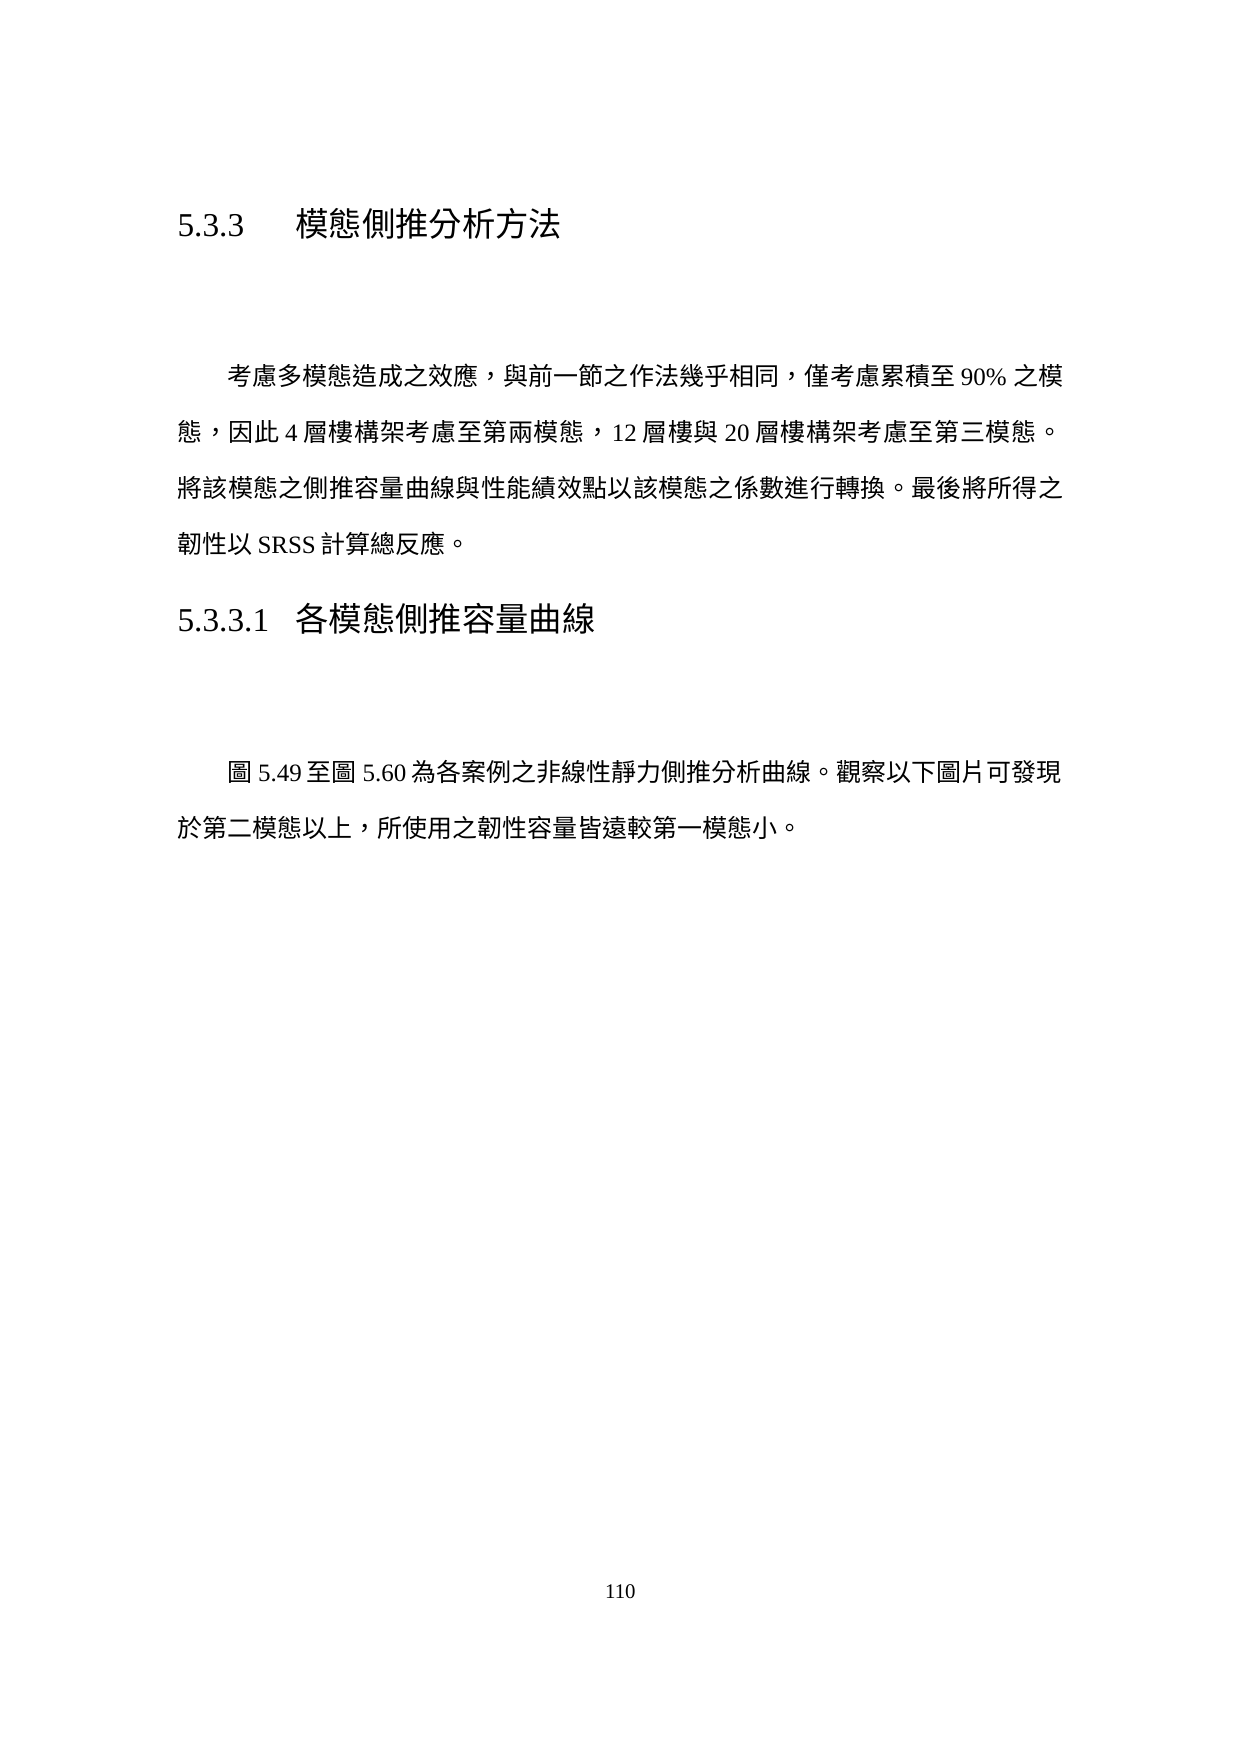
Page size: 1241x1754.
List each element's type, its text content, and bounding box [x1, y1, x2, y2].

subtitle 模態側推分析方法 [177, 184, 1063, 259]
text 考慮多模態造成之效應，與前一節之作法幾乎相同，僅考慮累積至90% 之模態，因此4層樓構架考慮至第兩模態，12層樓與20層樓構架考慮至第三模態。將該模態之側推容量曲線與性能績效點以該模態之係數進行轉換。最後將所得之韌性以SRSS計算總反應。 [177, 356, 1063, 562]
subtitle 各模態側推容量曲線 [177, 580, 1063, 655]
